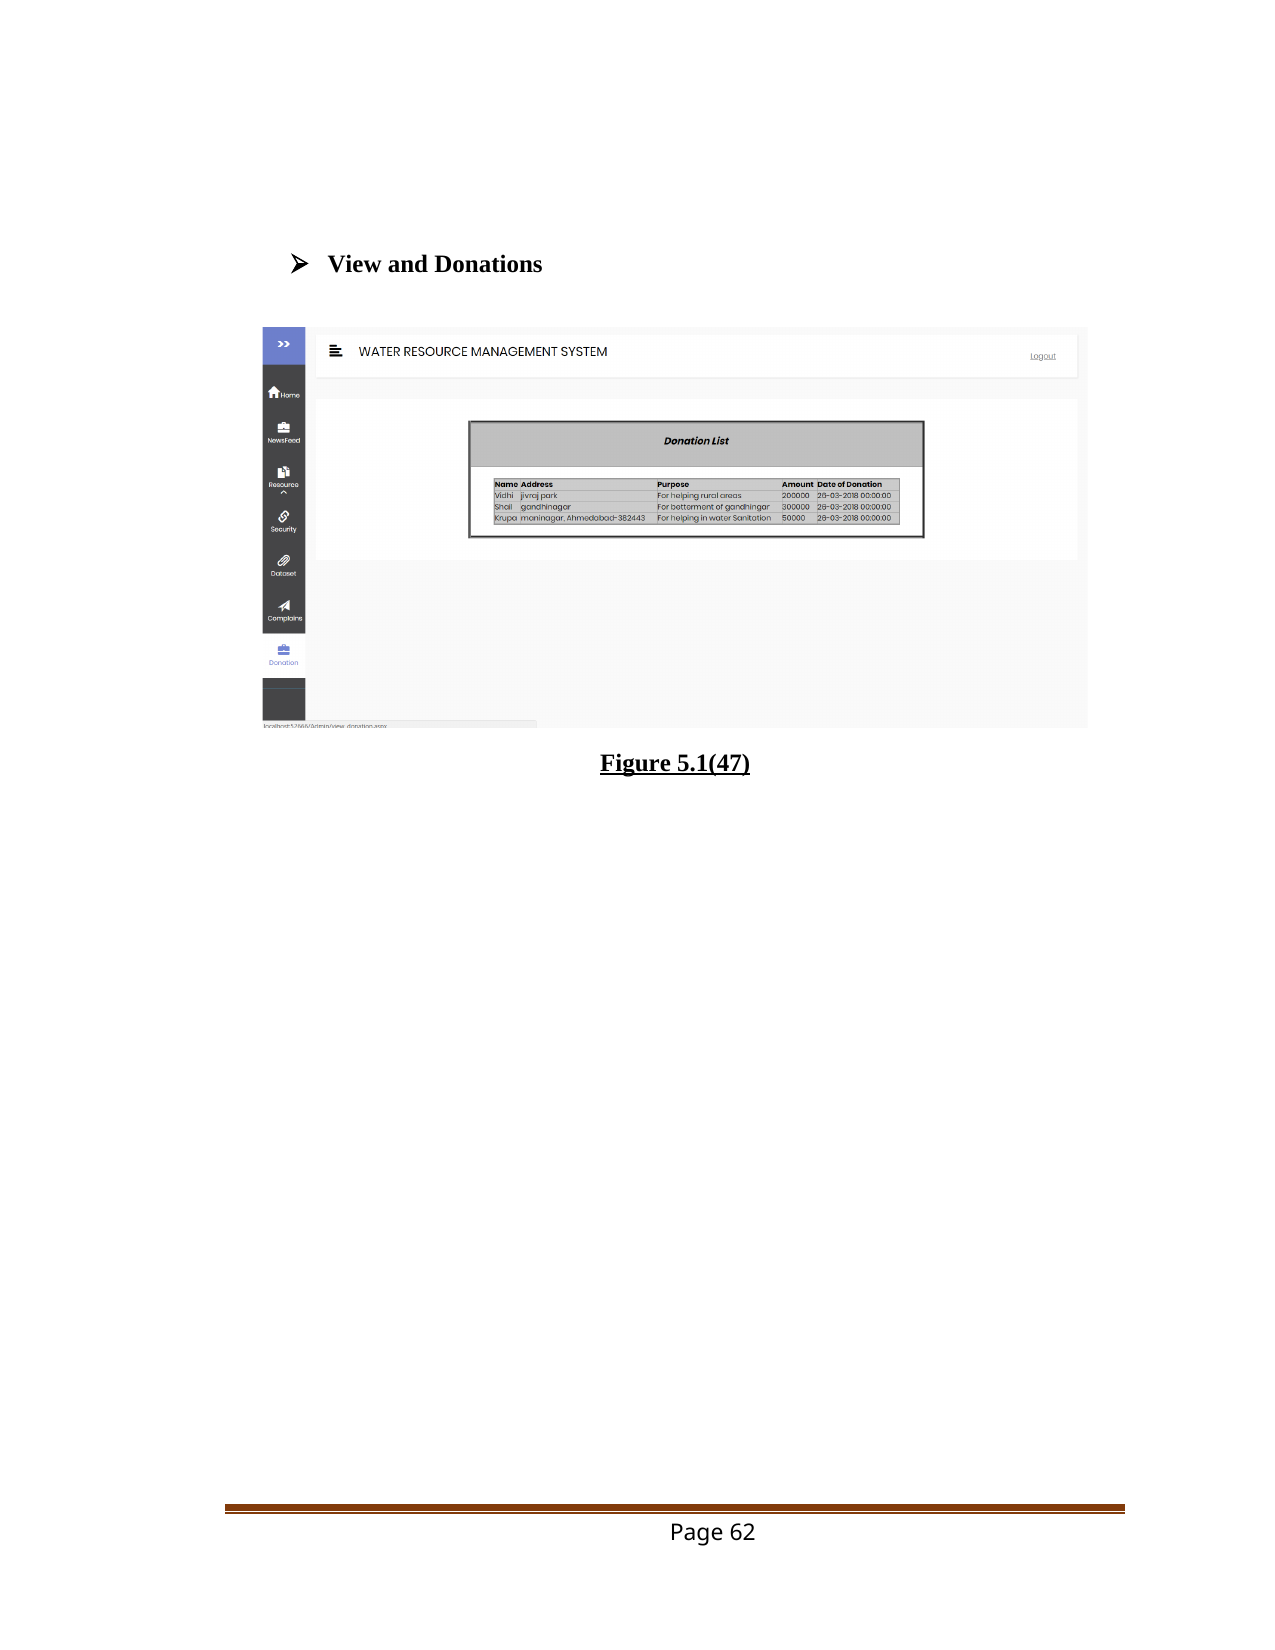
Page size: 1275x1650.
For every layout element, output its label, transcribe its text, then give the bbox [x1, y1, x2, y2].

text Figure 5.1(47) [225, 748, 1125, 777]
picture [262, 327, 1088, 728]
list View and Donations [290, 249, 1125, 278]
